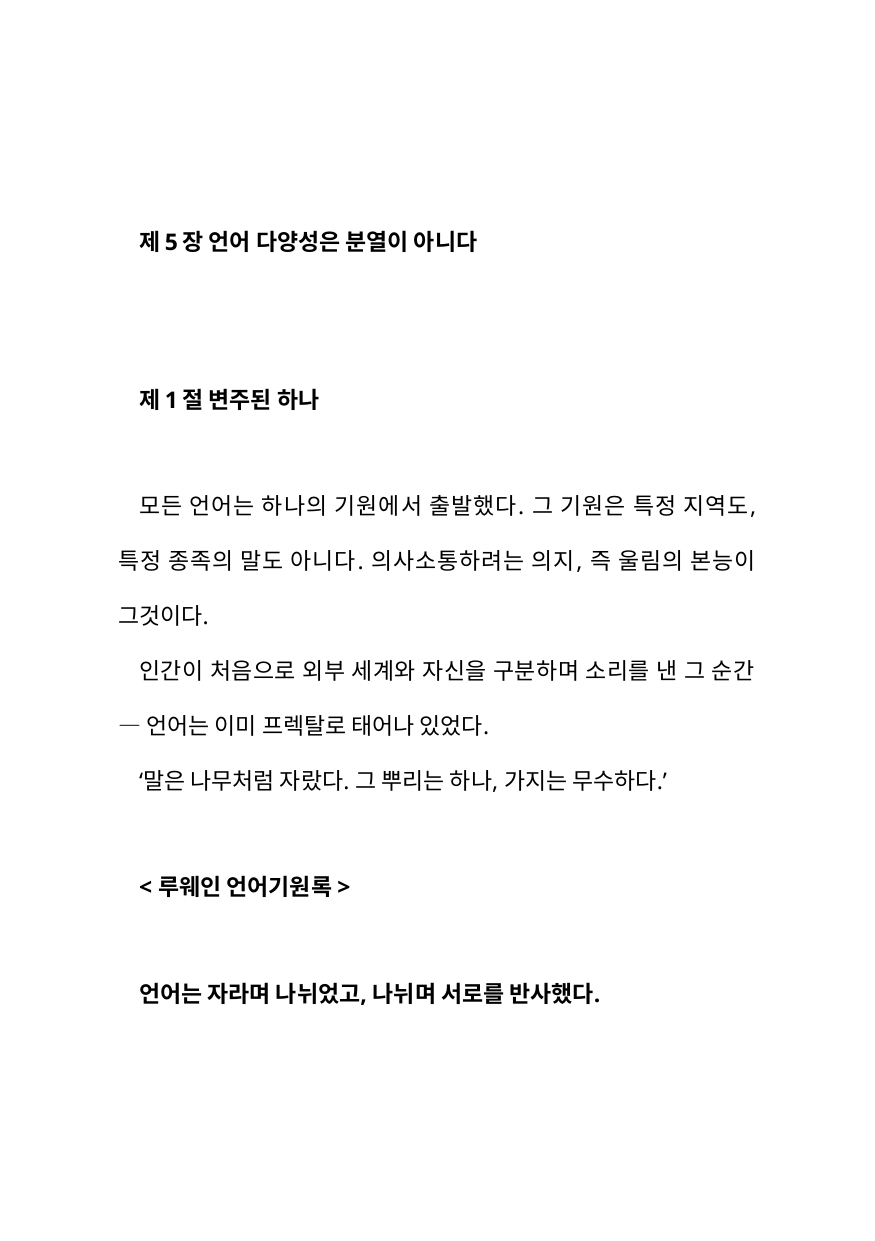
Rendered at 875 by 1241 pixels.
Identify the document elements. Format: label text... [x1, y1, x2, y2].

text ‘말은 나무처럼 자랐다. 그 뿌리는 하나, 가지는 무수하다.’ [110, 761, 764, 796]
text 모든 언어는 하나의 기원에서 출발했다. 그 기원은 특정 지역도, 특정 종족의 말도 아니다. 의사소통하려는 의지, 즉 울림의 본능이 그것이다. [110, 486, 764, 631]
text 언어는 자라며 나뉘었고, 나뉘며 서로를 반사했다. [110, 974, 764, 1009]
text 인간이 처음으로 외부 세계와 자신을 구분하며 소리를 낸 그 순간 — 언어는 이미 프렉탈로 태어나 있었다. [110, 651, 764, 741]
text 제5장 언어 다양성은 분열이 아니다 [110, 221, 764, 257]
text 제1절 변주된 하나 [110, 379, 764, 415]
text < 루웨인 언어기원록 > [110, 867, 764, 902]
